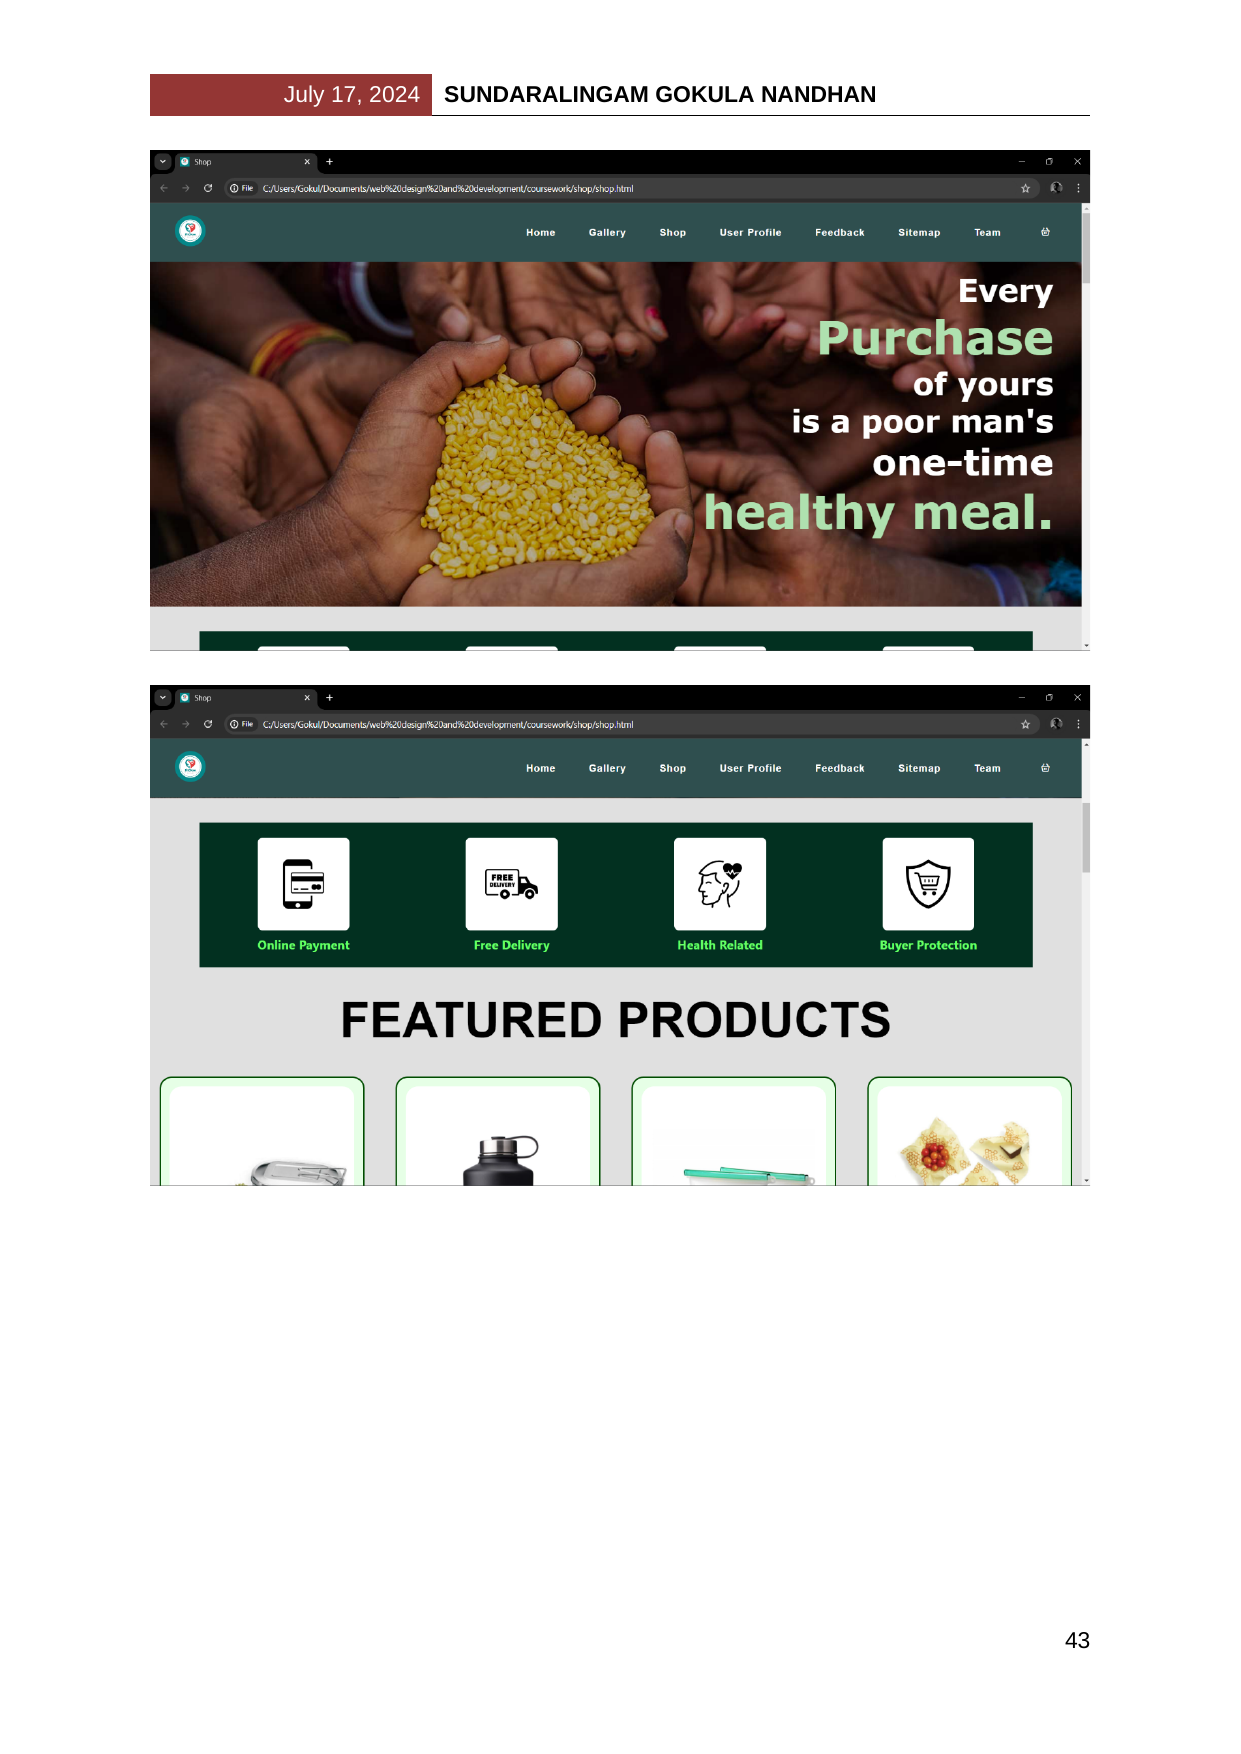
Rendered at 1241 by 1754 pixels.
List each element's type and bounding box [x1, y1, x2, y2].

picture [150, 685, 1091, 1186]
picture [150, 150, 1091, 651]
